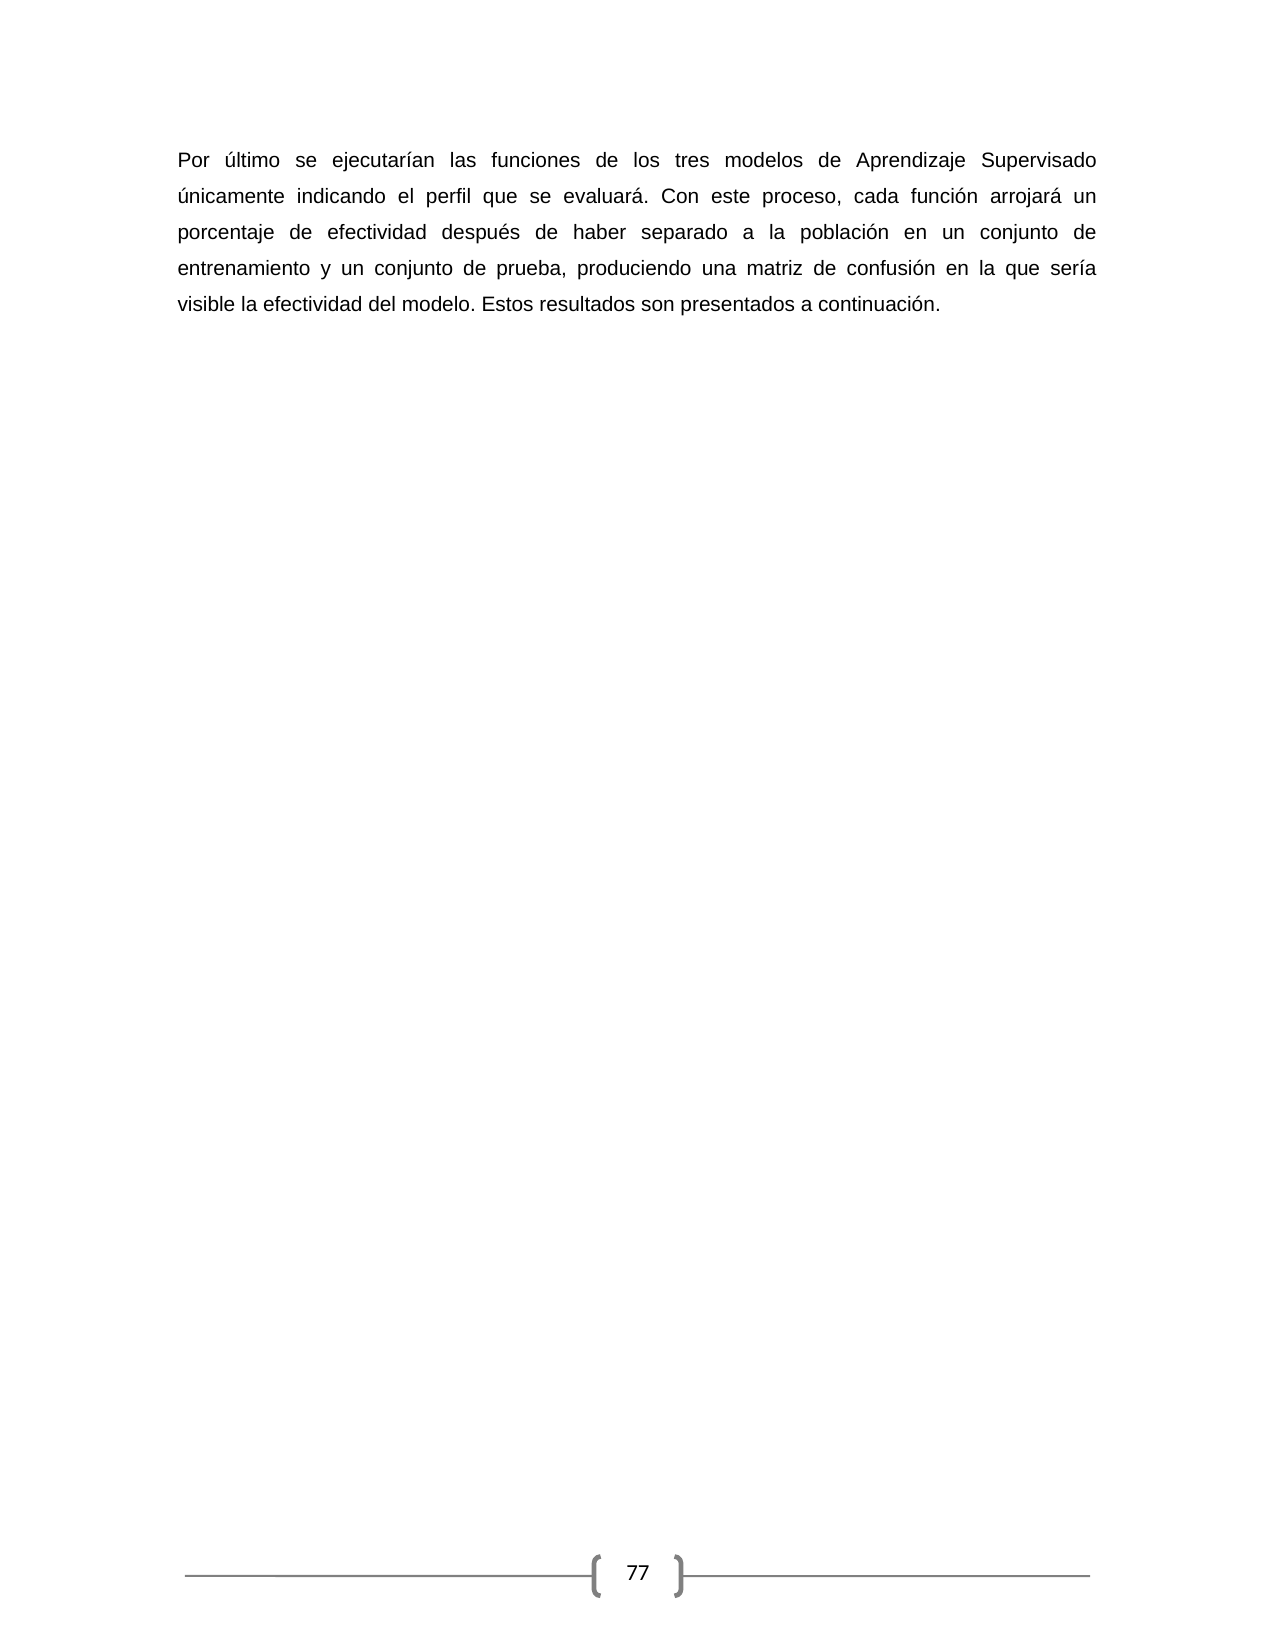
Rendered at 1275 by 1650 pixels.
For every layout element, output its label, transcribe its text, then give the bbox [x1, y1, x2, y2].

text Por último se ejecutarían las funciones de los tres modelos de Aprendizaje Supervisado únicamente indicando el perfil que se evaluará. Con este proceso, cada función arrojará un porcentaje de efectividad después de haber separado a la población en un conjunto de entrenamiento y un conjunto de prueba, produciendo una matriz de confusión en la que sería visible la efectividad del modelo. Estos resultados son presentados a continuación. [177, 148, 1098, 315]
